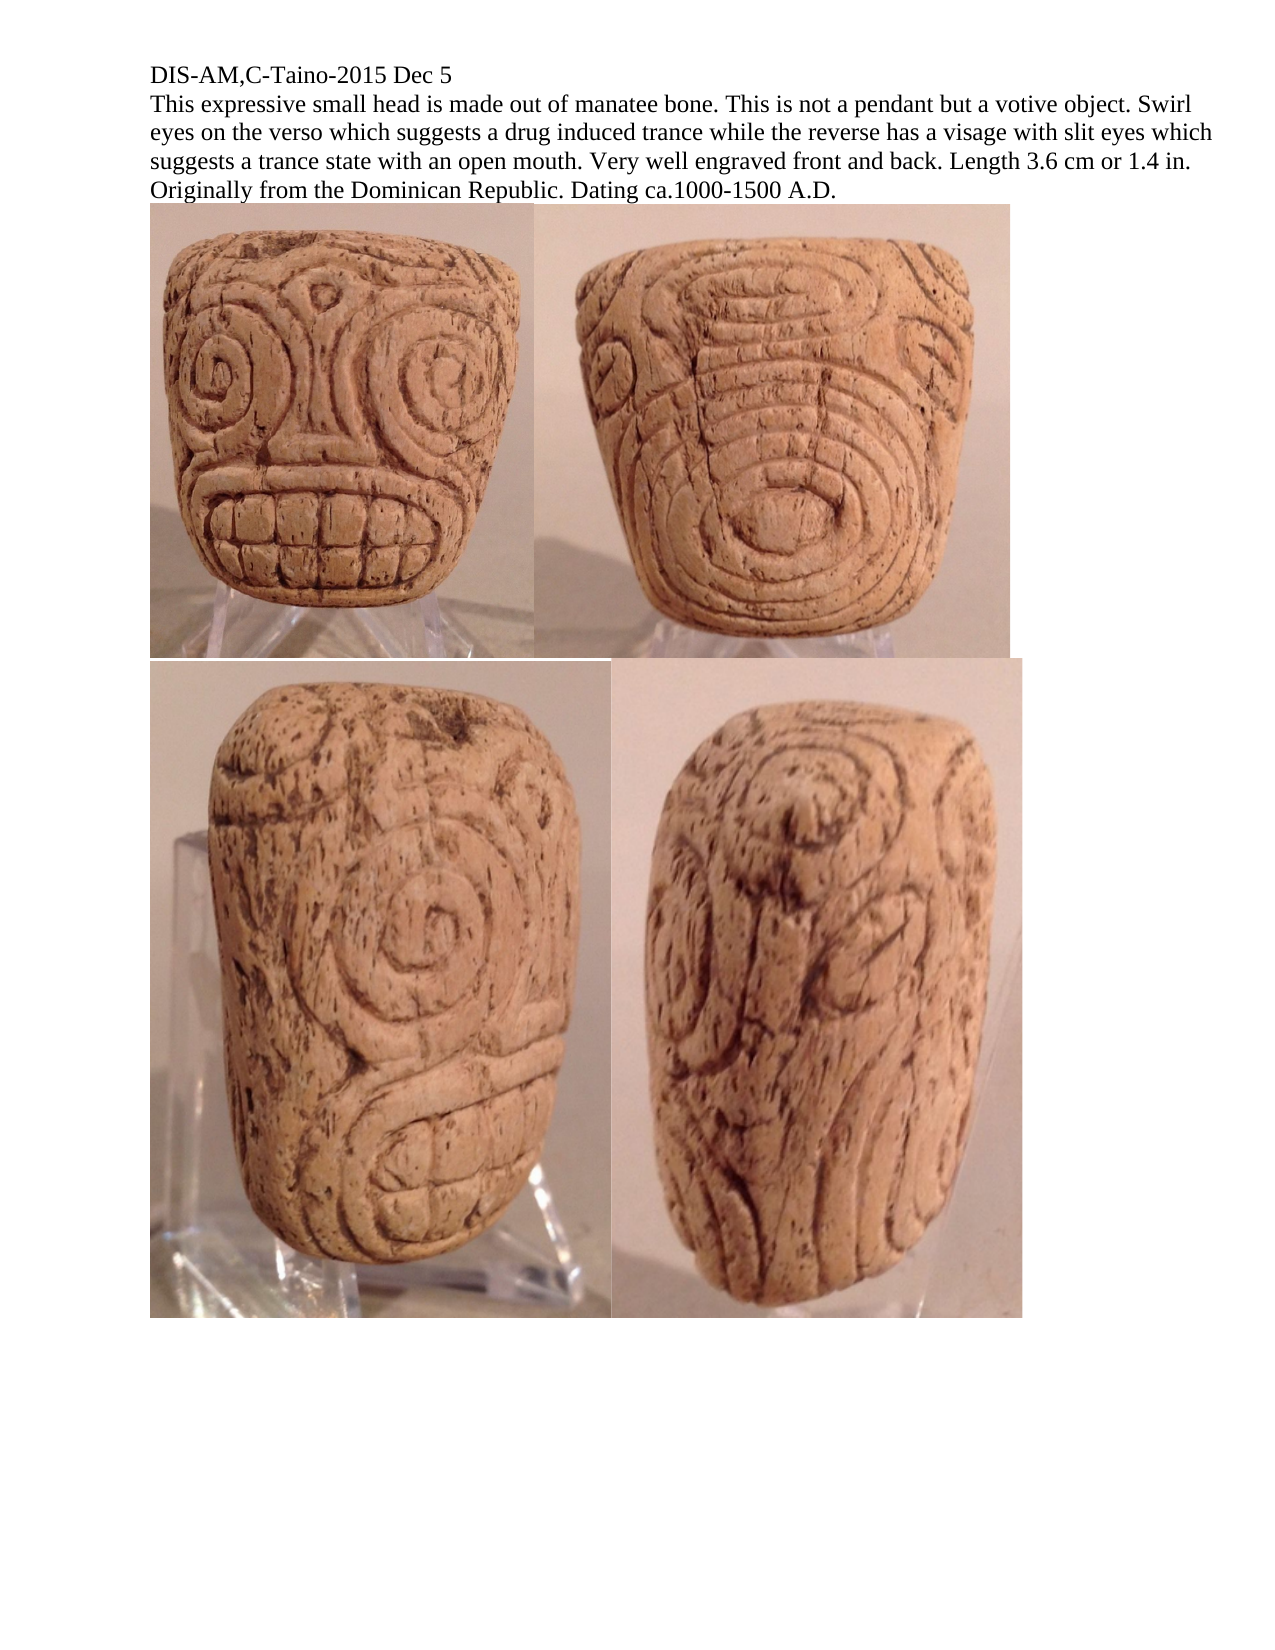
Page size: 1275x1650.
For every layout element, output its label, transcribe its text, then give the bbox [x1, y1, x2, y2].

picture [150, 203, 1023, 1318]
text DIS-AM,C-Taino-2015 Dec 5 [150, 60, 1215, 89]
text This expressive small head is made out of manatee bone. This is not a pendant but a votive object. Swirl eyes on the verso which suggests a drug induced trance while the reverse has a visage with slit eyes which suggests a trance state with an open mouth. Very well engraved front and back. Length 3.6 cm or 1.4 in. Originally from the Dominican Republic. Dating ca.1000-1500 A.D. [150, 89, 1215, 204]
